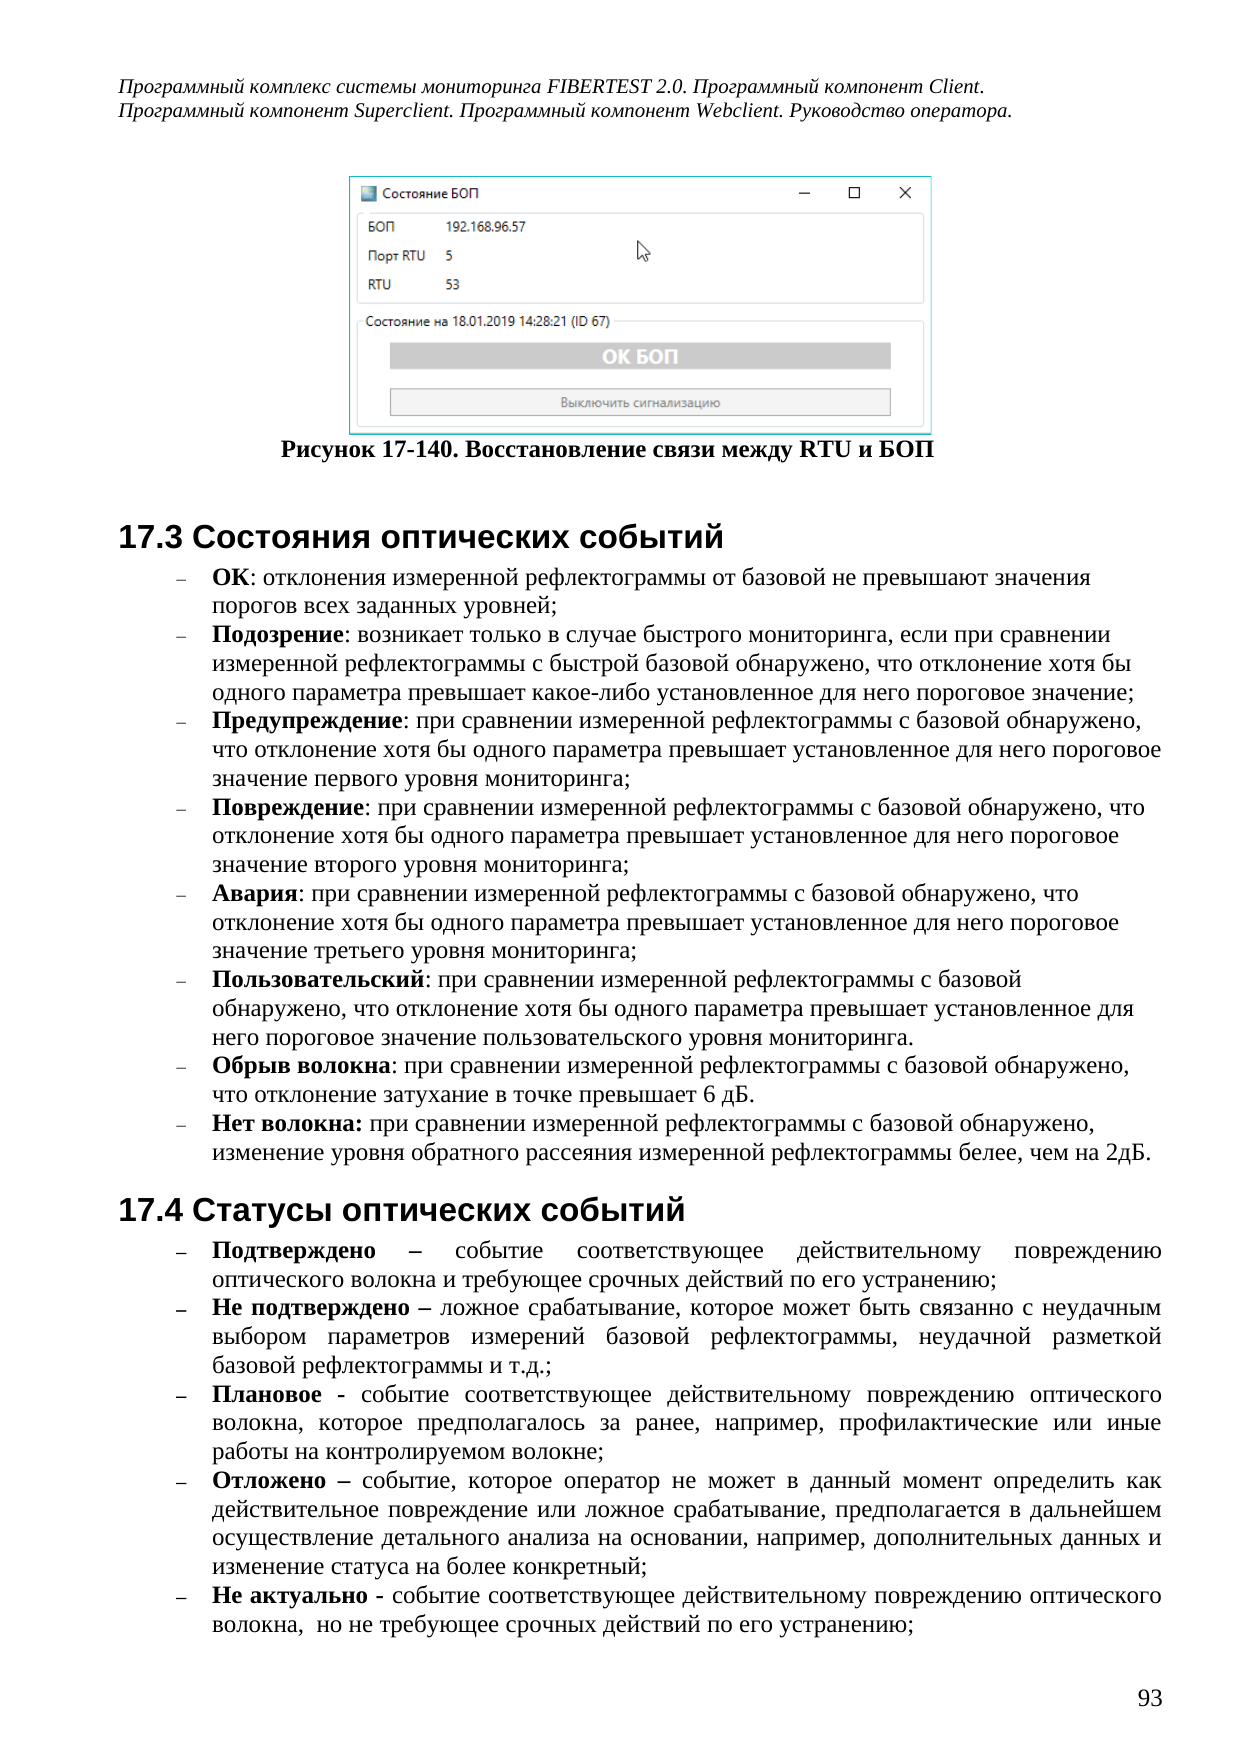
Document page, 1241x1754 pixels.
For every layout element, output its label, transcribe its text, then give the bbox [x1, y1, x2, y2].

list Не подтверждено – ложное срабатывание, которое может быть связанно с неудачным выбором параметров измерений базовой рефлектограммы, неудачной разметкой базовой рефлектограммы и т.д.; [174, 1292, 1162, 1379]
list Авария: при сравнении измеренной рефлектограммы с базовой обнаружено, что отклонение хотя бы одного параметра превышает установленное для него пороговое значение третьего уровня мониторинга; [174, 878, 1162, 964]
subtitle Состояния оптических событий [118, 517, 1162, 555]
list Не актуально - событие соответствующее действительному повреждению оптического волокна, но не требующее срочных действий по его устранению; [174, 1580, 1162, 1637]
list Обрыв волокна: при сравнении измеренной рефлектограммы с базовой обнаружено, что отклонение затухание в точке превышает 6 дБ. [174, 1050, 1162, 1108]
list ОК: отклонения измеренной рефлектограммы от базовой не превышают значения порогов всех заданных уровней; [174, 562, 1162, 619]
subtitle Статусы оптических событий [118, 1190, 1162, 1229]
list Повреждение: при сравнении измеренной рефлектограммы с базовой обнаружено, что отклонение хотя бы одного параметра превышает установленное для него пороговое значение второго уровня мониторинга; [174, 792, 1162, 878]
list Пользовательский: при сравнении измеренной рефлектограммы с базовой обнаружено, что отклонение хотя бы одного параметра превышает установленное для него пороговое значение пользовательского уровня мониторинга. [174, 964, 1162, 1050]
list Предупреждение: при сравнении измеренной рефлектограммы с базовой обнаружено, что отклонение хотя бы одного параметра превышает установленное для него пороговое значение первого уровня мониторинга; [174, 705, 1162, 792]
picture [349, 176, 932, 435]
list Подтверждено – событие соответствующее действительному повреждению оптического волокна и требующее срочных действий по его устранению; [174, 1235, 1162, 1292]
list Подозрение: возникает только в случае быстрого мониторинга, если при сравнении измеренной рефлектограммы с быстрой базовой обнаружено, что отклонение хотя бы одного параметра превышает какое-либо установленное для него пороговое значение; [174, 619, 1162, 705]
list Нет волокна: при сравнении измеренной рефлектограммы с базовой обнаружено, изменение уровня обратного рассеяния измеренной рефлектограммы белее, чем на 2дБ. [174, 1108, 1162, 1165]
list Плановое - событие соответствующее действительному повреждению оптического волокна, которое предполагалось за ранее, например, профилактические или иные работы на контролируемом волокне; [174, 1379, 1162, 1465]
list Отложено – событие, которое оператор не может в данный момент определить как действительное повреждение или ложное срабатывание, предполагается в дальнейшем осуществление детального анализа на основании, например, дополнительных данных и изменение статуса на более конкретный; [174, 1465, 1162, 1580]
